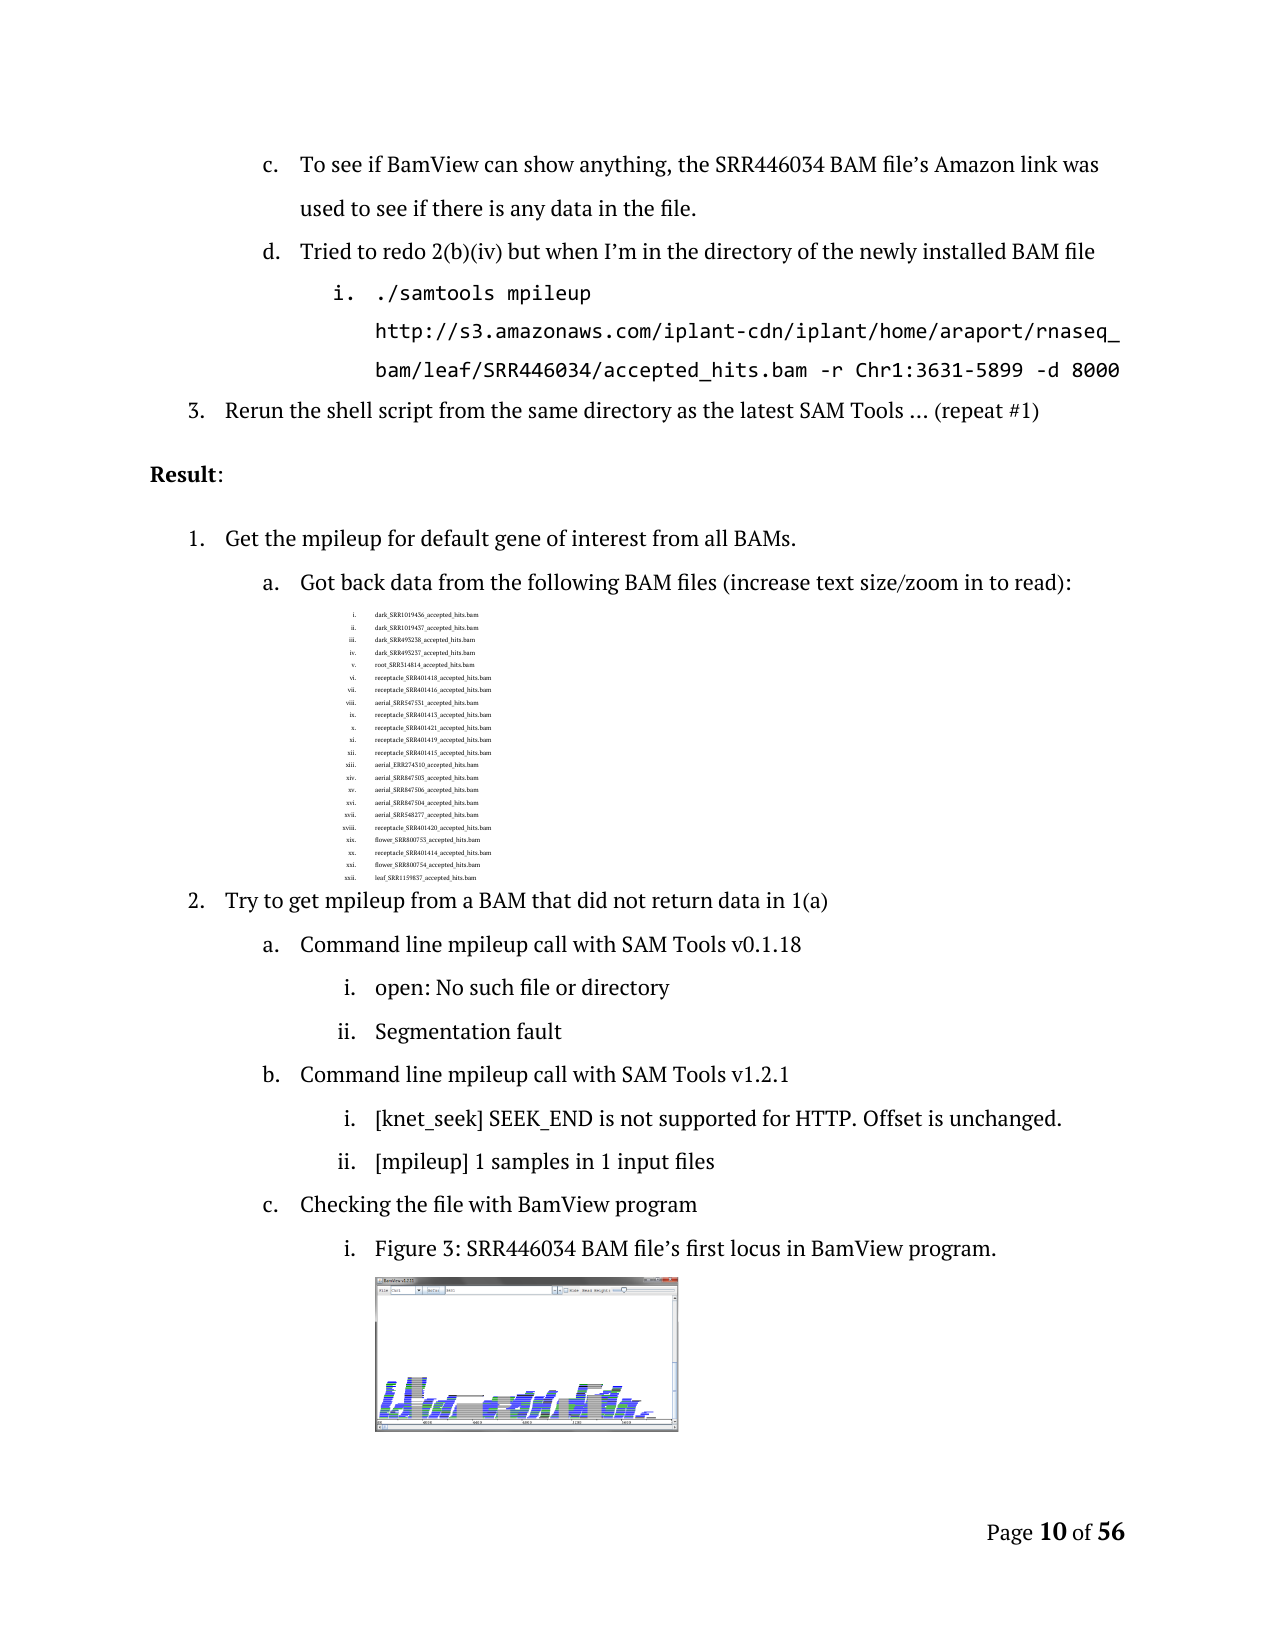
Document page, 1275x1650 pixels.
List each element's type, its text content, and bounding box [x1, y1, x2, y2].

list Command line mpileup call with SAM Tools v0.1.18 [262, 929, 1125, 958]
list open: No such file or directory [356, 973, 1125, 1002]
list Rerun the shell script from the same directory as the latest SAM Tools … (repeat #1) [187, 396, 1125, 424]
picture [375, 1277, 679, 1432]
list Command line mpileup call with SAM Tools v1.2.1 [262, 1060, 1125, 1089]
list Checking the file with BamView program [262, 1190, 1125, 1219]
list Got back data from the following BAM files (increase text size/zoom in to read): [262, 568, 1125, 597]
list Get the mpileup for default gene of interest from all BAMs. [187, 524, 1125, 553]
list Tried to redo 2(b)(iv) but when I’m in the directory of the newly installed BAM file [262, 237, 1125, 266]
text Result: [150, 460, 1125, 489]
list Segmentation fault [356, 1016, 1125, 1045]
list ./samtools mpileup http://s3.amazonaws.com/iplant-cdn/iplant/home/araport/rnaseq_bam/leaf/SRR446034/accepted_hits.bam -r Chr1:3631-5899 -d 8000 [356, 280, 1125, 383]
list Try to get mpileup from a BAM that did not return data in 1(a) [187, 886, 1125, 915]
list [mpileup] 1 samples in 1 input files [356, 1147, 1125, 1176]
list To see if BamView can show anything, the SRR446034 BAM file’s Amazon link was used to see if there is any data in the file. [262, 150, 1125, 222]
list [knet_seek] SEEK_END is not supported for HTTP. Offset is unchanged. [356, 1103, 1125, 1132]
